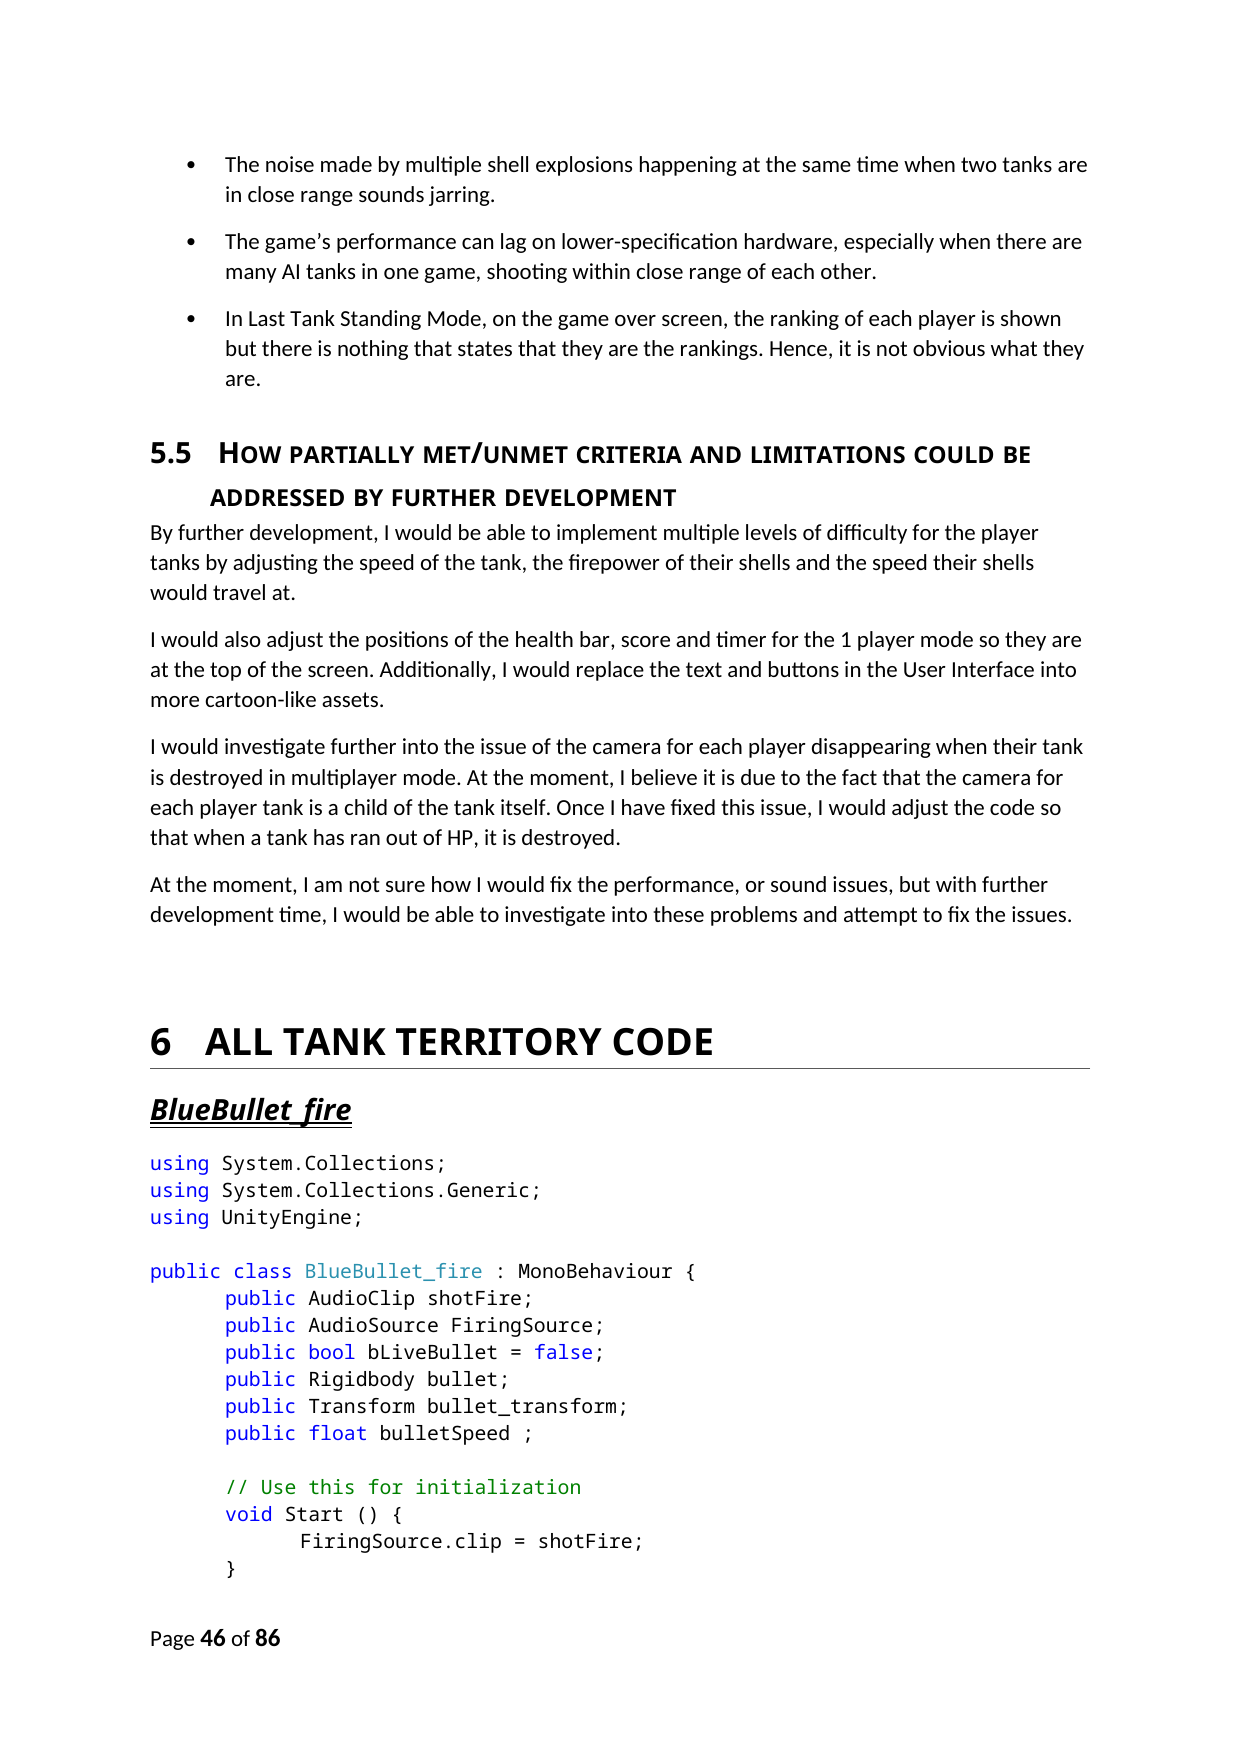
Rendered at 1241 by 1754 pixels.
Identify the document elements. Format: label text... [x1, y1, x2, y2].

subtitle How partially met/unmet criteria and limitations could be addressed by further development [150, 432, 1090, 515]
text // Use this for initialization [150, 1473, 1090, 1500]
text I would also adjust the positions of the health bar, score and timer for the 1 player mode so they are at the top of the screen. Additionally, I would replace the text and buttons in the User Interface into more cartoon-like assets. [150, 625, 1090, 714]
text At the moment, I am not sure how I would fix the performance, or sound issues, but with further development time, I would be able to investigate into these problems and attempt to fix the issues. [150, 870, 1090, 928]
text void Start () { [150, 1500, 1090, 1527]
text public Transform bullet_transform; [150, 1392, 1090, 1419]
text BlueBullet_fire [150, 1090, 1090, 1129]
text public Rigidbody bullet; [150, 1365, 1090, 1392]
text public class BlueBullet_fire : MonoBehaviour { [150, 1257, 1090, 1284]
text } [150, 1554, 1090, 1581]
text public float bulletSpeed ; [150, 1419, 1090, 1446]
text public AudioSource FiringSource; [150, 1311, 1090, 1338]
text public AudioClip shotFire; [150, 1284, 1090, 1311]
text I would investigate further into the issue of the camera for each player disappearing when their tank is destroyed in multiplayer mode. At the moment, I believe it is due to the fact that the camera for each player tank is a child of the tank itself. Once I have fixed this issue, I would adjust the code so that when a tank has ran out of HP, it is destroyed. [150, 732, 1090, 851]
text using UnityEngine; [150, 1203, 1090, 1230]
list The game’s performance can lag on lower-specification hardware, especially when there are many AI tanks in one game, shooting within close range of each other. [187, 227, 1090, 285]
list The noise made by multiple shell explosions happening at the same time when two tanks are in close range sounds jarring. [187, 150, 1090, 208]
text public bool bLiveBullet = false; [150, 1338, 1090, 1365]
text By further development, I would be able to implement multiple levels of difficulty for the player tanks by adjusting the speed of the tank, the firepower of their shells and the speed their shells would travel at. [150, 518, 1090, 606]
subtitle ALL TANK TERRITORY CODE [150, 1015, 1090, 1068]
list In Last Tank Standing Mode, on the game over screen, the ranking of each player is shown but there is nothing that states that they are the rankings. Hence, it is not obvious what they are. [187, 304, 1090, 393]
text using System.Collections; [150, 1149, 1090, 1176]
text using System.Collections.Generic; [150, 1176, 1090, 1203]
text FiringSource.clip = shotFire; [150, 1527, 1090, 1554]
